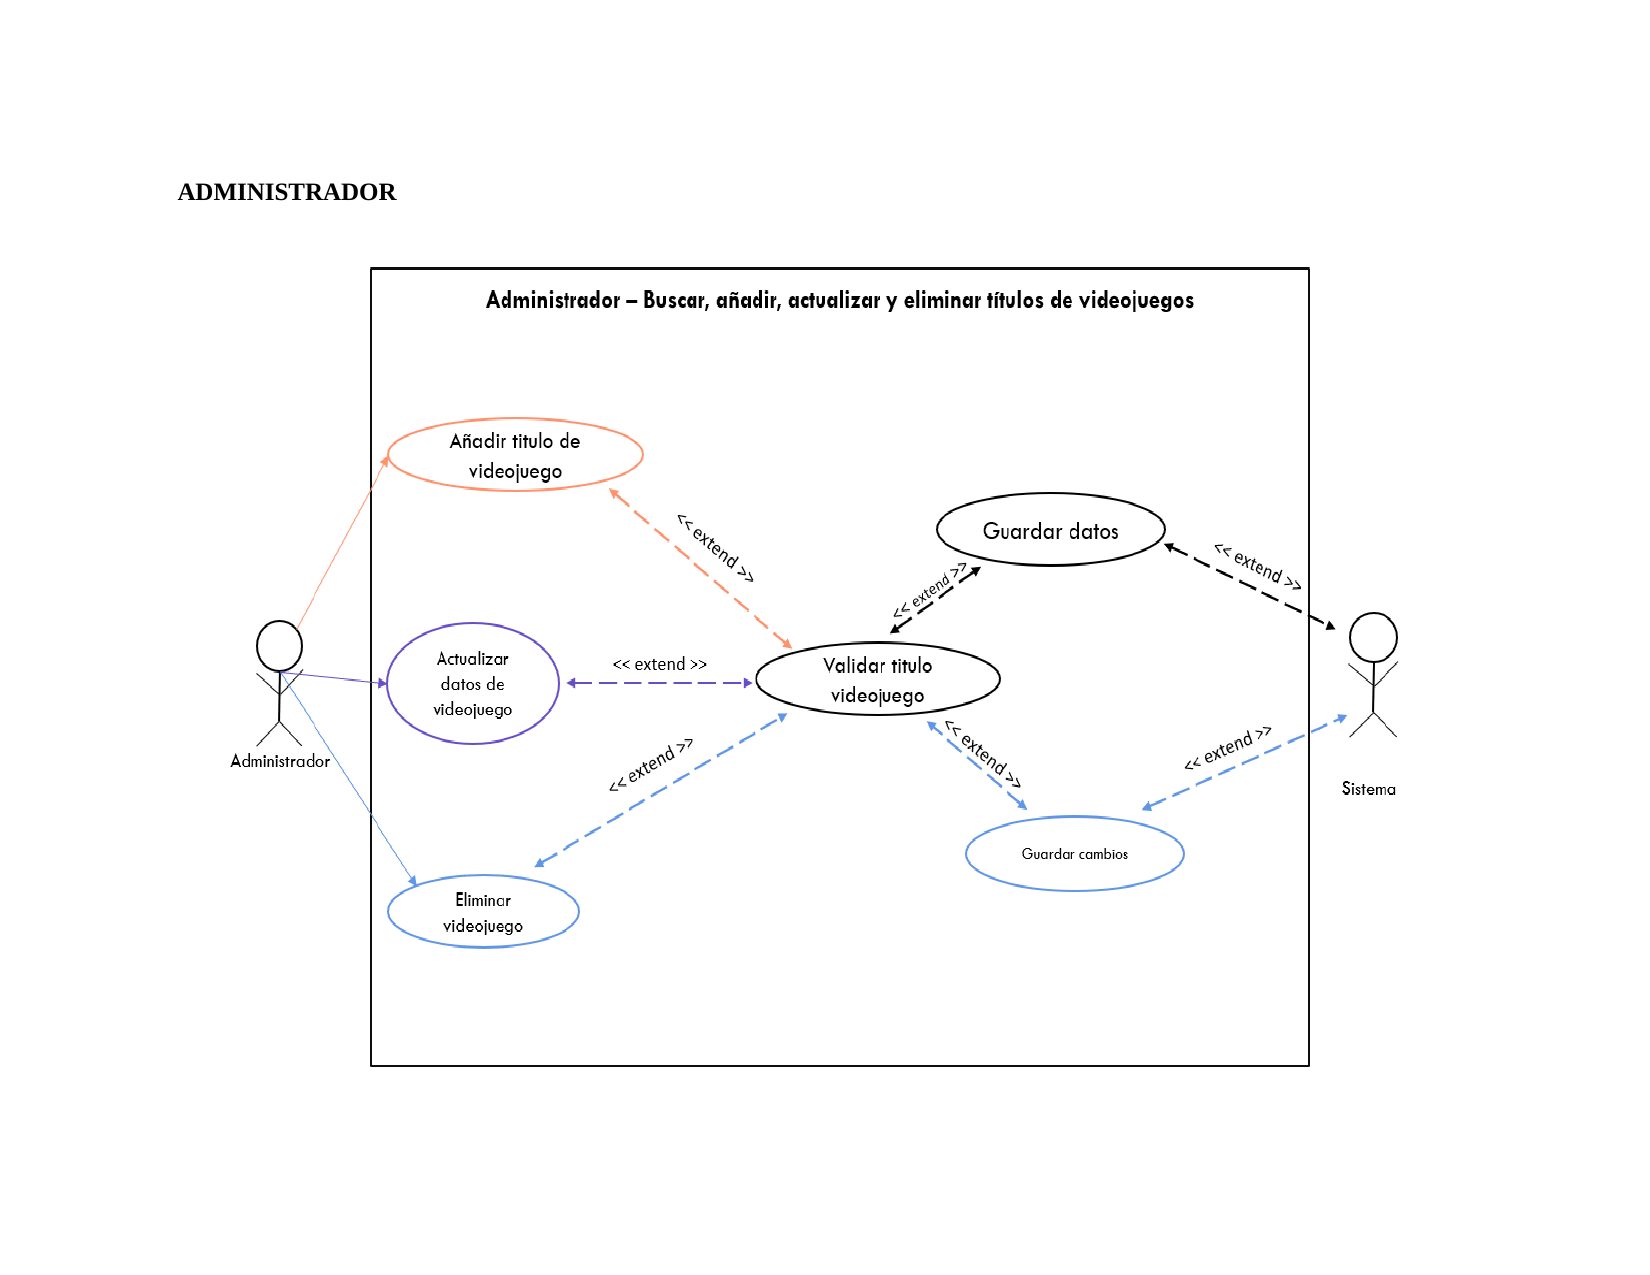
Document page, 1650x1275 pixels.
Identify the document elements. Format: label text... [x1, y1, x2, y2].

subtitle ADMINISTRADOR [177, 177, 1473, 206]
picture [188, 250, 1462, 1092]
